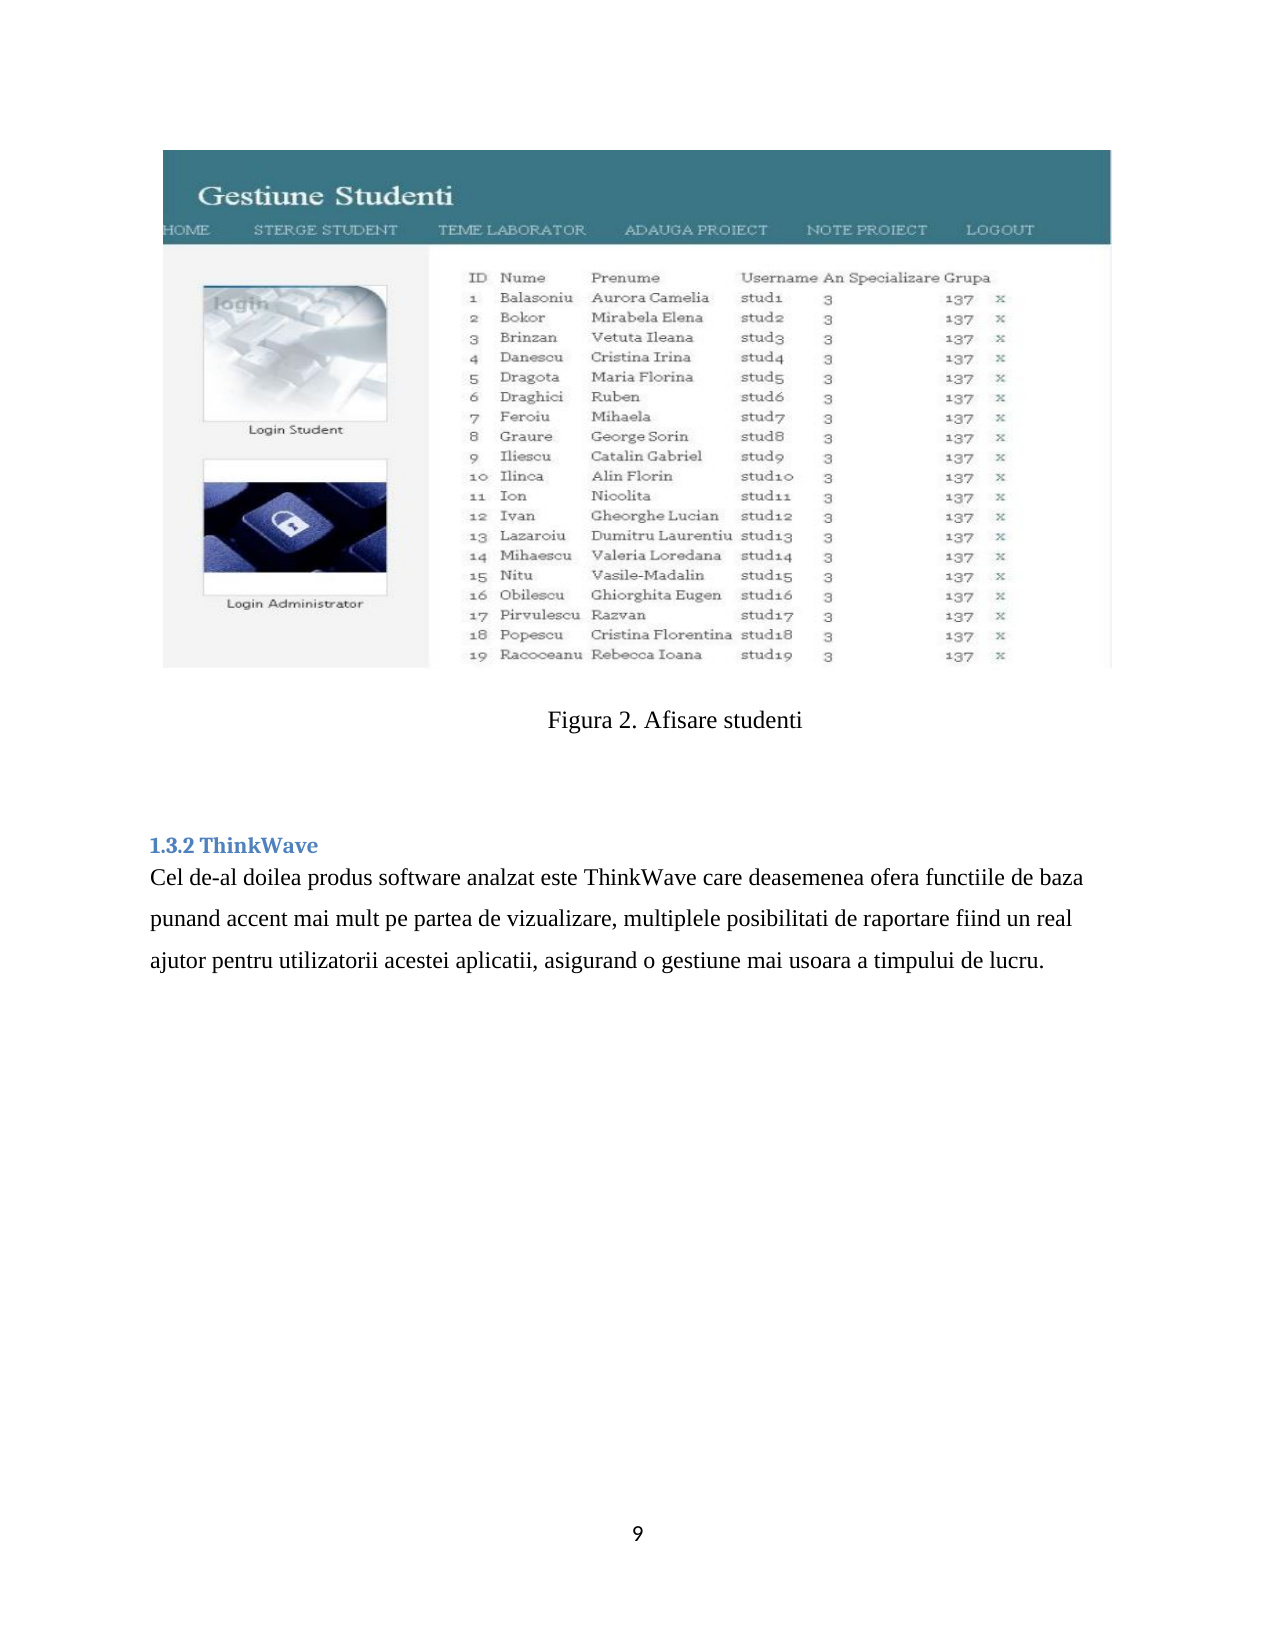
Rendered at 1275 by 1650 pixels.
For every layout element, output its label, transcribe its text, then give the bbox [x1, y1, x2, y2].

picture [163, 150, 1112, 670]
text Figura 2. Afisare studenti [150, 705, 1125, 733]
subtitle 1.3.2 ThinkWave [150, 833, 1125, 859]
text Cel de-al doilea produs software analzat este ThinkWave care deasemenea ofera functiile de baza punand accent mai mult pe partea de vizualizare, multiplele posibilitati de raportare fiind un real ajutor pentru utilizatorii acestei aplicatii, asigurand o gestiune mai usoara a timpului de lucru. [150, 863, 1125, 973]
